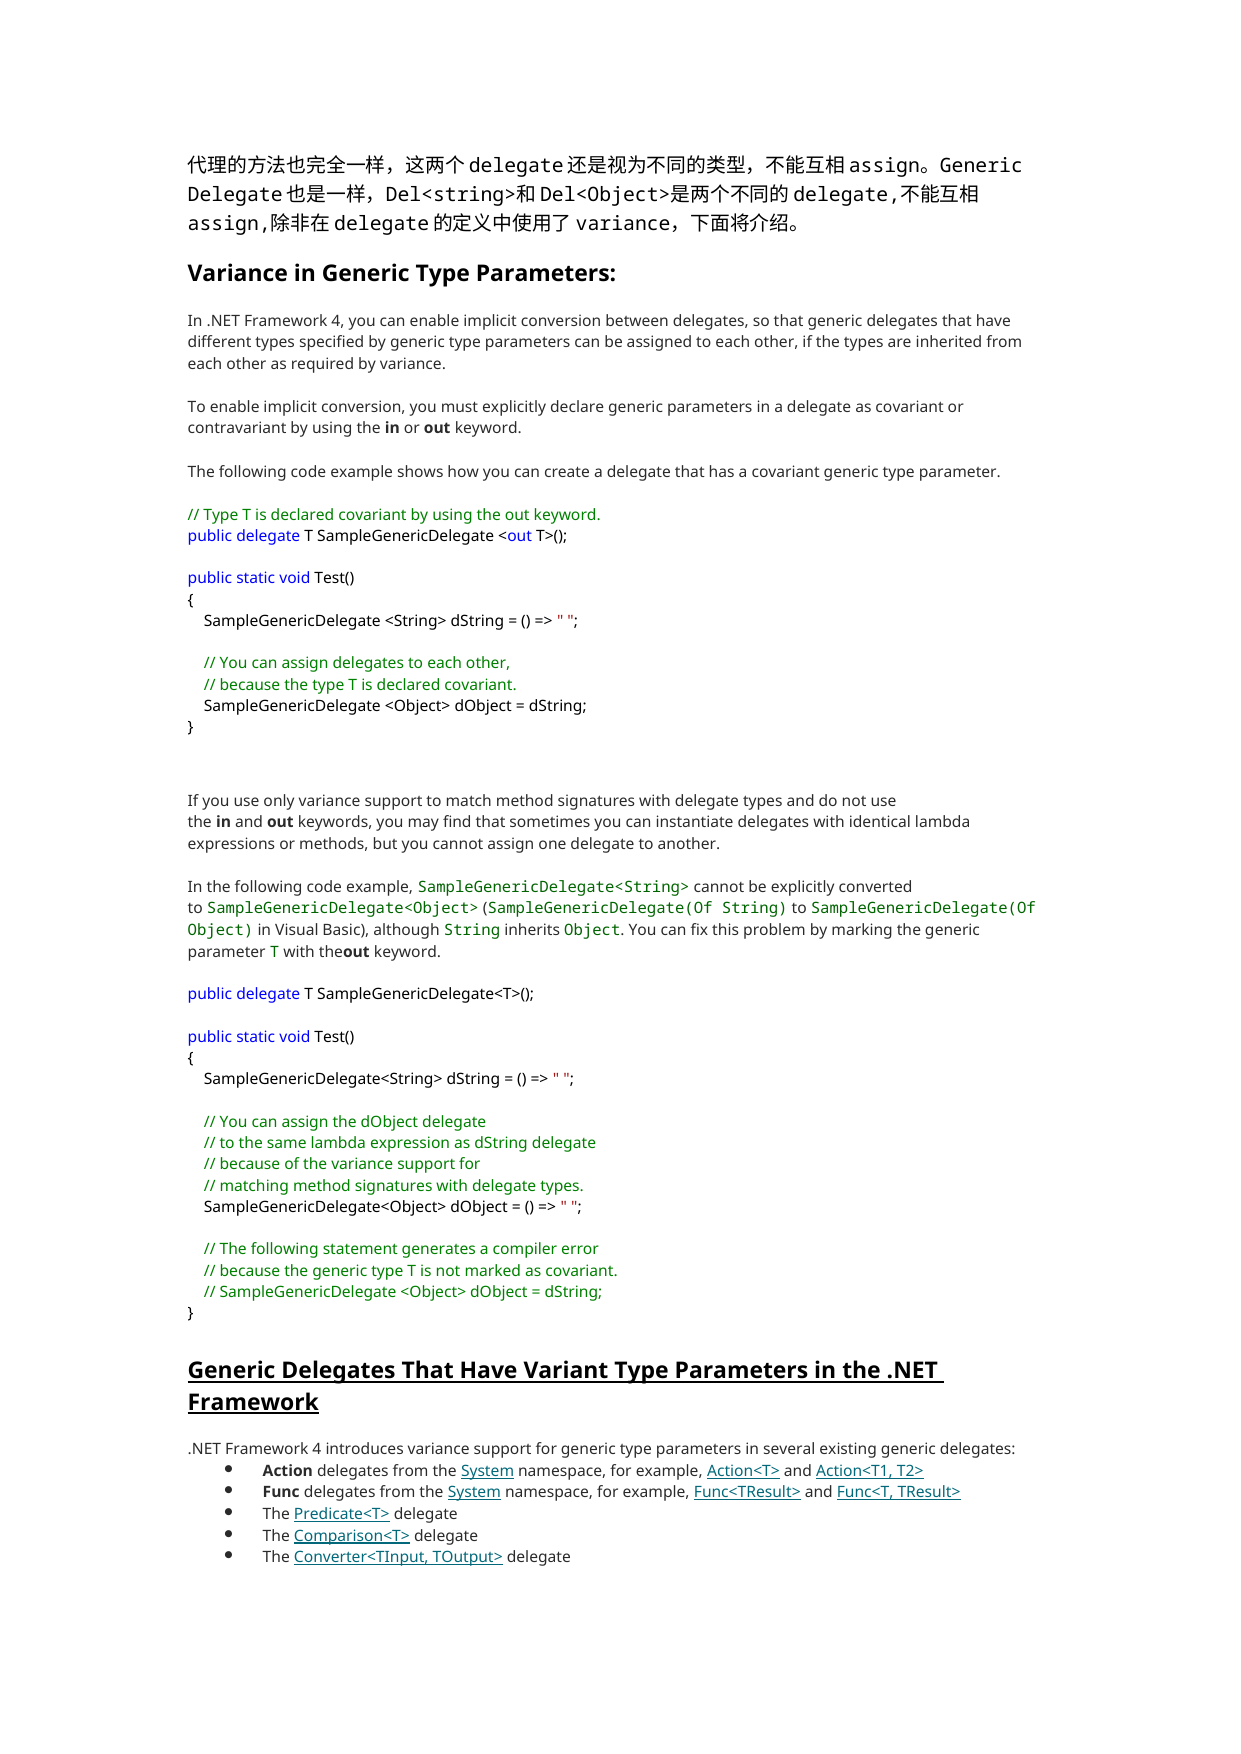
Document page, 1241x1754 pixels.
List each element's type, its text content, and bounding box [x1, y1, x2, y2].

text SampleGenericDelegate<Object> dObject = () => " "; [187, 1196, 1053, 1217]
list The Converter<TInput, TOutput> delegate [225, 1546, 1053, 1567]
text public delegate T SampleGenericDelegate <out T>(); [187, 524, 1053, 546]
text public delegate T SampleGenericDelegate<T>(); [187, 983, 1053, 1004]
text } [187, 1302, 1053, 1323]
text In .NET Framework 4, you can enable implicit conversion between delegates, so that generic delegates that have different types specified by generic type parameters can be assigned to each other, if the types are inherited from each other as required by variance. [187, 309, 1053, 374]
text { [187, 588, 1053, 609]
text // The following statement generates a compiler error [187, 1238, 1053, 1259]
list Action delegates from the System namespace, for example, Action<T> and Action<T1, T2> [225, 1459, 1053, 1481]
list Func delegates from the System namespace, for example, Func<TResult> and Func<T, TResult> [225, 1481, 1053, 1502]
text // Type T is declared covariant by using the out keyword. [187, 503, 1053, 524]
text { [187, 1047, 1053, 1068]
text // SampleGenericDelegate <Object> dObject = dString; [187, 1281, 1053, 1302]
text If you use only variance support to match method signatures with delegate types and do not use the in and out keywords, you may find that sometimes you can instantiate delegates with identical lambda expressions or methods, but you cannot assign one delegate to another. [187, 789, 1053, 854]
text SampleGenericDelegate <String> dString = () => " "; [187, 609, 1053, 631]
text // because the type T is declared covariant. [187, 673, 1053, 694]
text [187, 150, 1053, 236]
text // You can assign delegates to each other, [187, 652, 1053, 673]
text In the following code example, SampleGenericDelegate<String> cannot be explicitly converted to SampleGenericDelegate<Object> (SampleGenericDelegate(Of String) to SampleGenericDelegate(Of Object) in Visual Basic), although String inherits Object. You can fix this problem by marking the generic parameter T with theout keyword. [187, 875, 1053, 962]
text To enable implicit conversion, you must explicitly declare generic parameters in a delegate as covariant or contravariant by using the in or out keyword. [187, 395, 1053, 438]
text } [187, 716, 1053, 737]
list The Comparison<T> delegate [225, 1524, 1053, 1546]
text Variance in Generic Type Parameters: [187, 257, 1053, 288]
text Generic Delegates That Have Variant Type Parameters in the .NET Framework [187, 1323, 1053, 1417]
text The following code example shows how you can create a delegate that has a covariant generic type parameter. [187, 460, 1053, 482]
text public static void Test() [187, 1026, 1053, 1047]
text SampleGenericDelegate<String> dString = () => " "; [187, 1068, 1053, 1089]
text SampleGenericDelegate <Object> dObject = dString; [187, 694, 1053, 716]
text public static void Test() [187, 567, 1053, 588]
list The Predicate<T> delegate [225, 1502, 1053, 1524]
text // You can assign the dObject delegate [187, 1111, 1053, 1132]
text // because the generic type T is not marked as covariant. [187, 1259, 1053, 1281]
text .NET Framework 4 introduces variance support for generic type parameters in several existing generic delegates: [187, 1438, 1053, 1459]
text // matching method signatures with delegate types. [187, 1174, 1053, 1196]
text // because of the variance support for [187, 1153, 1053, 1174]
text // to the same lambda expression as dString delegate [187, 1132, 1053, 1153]
